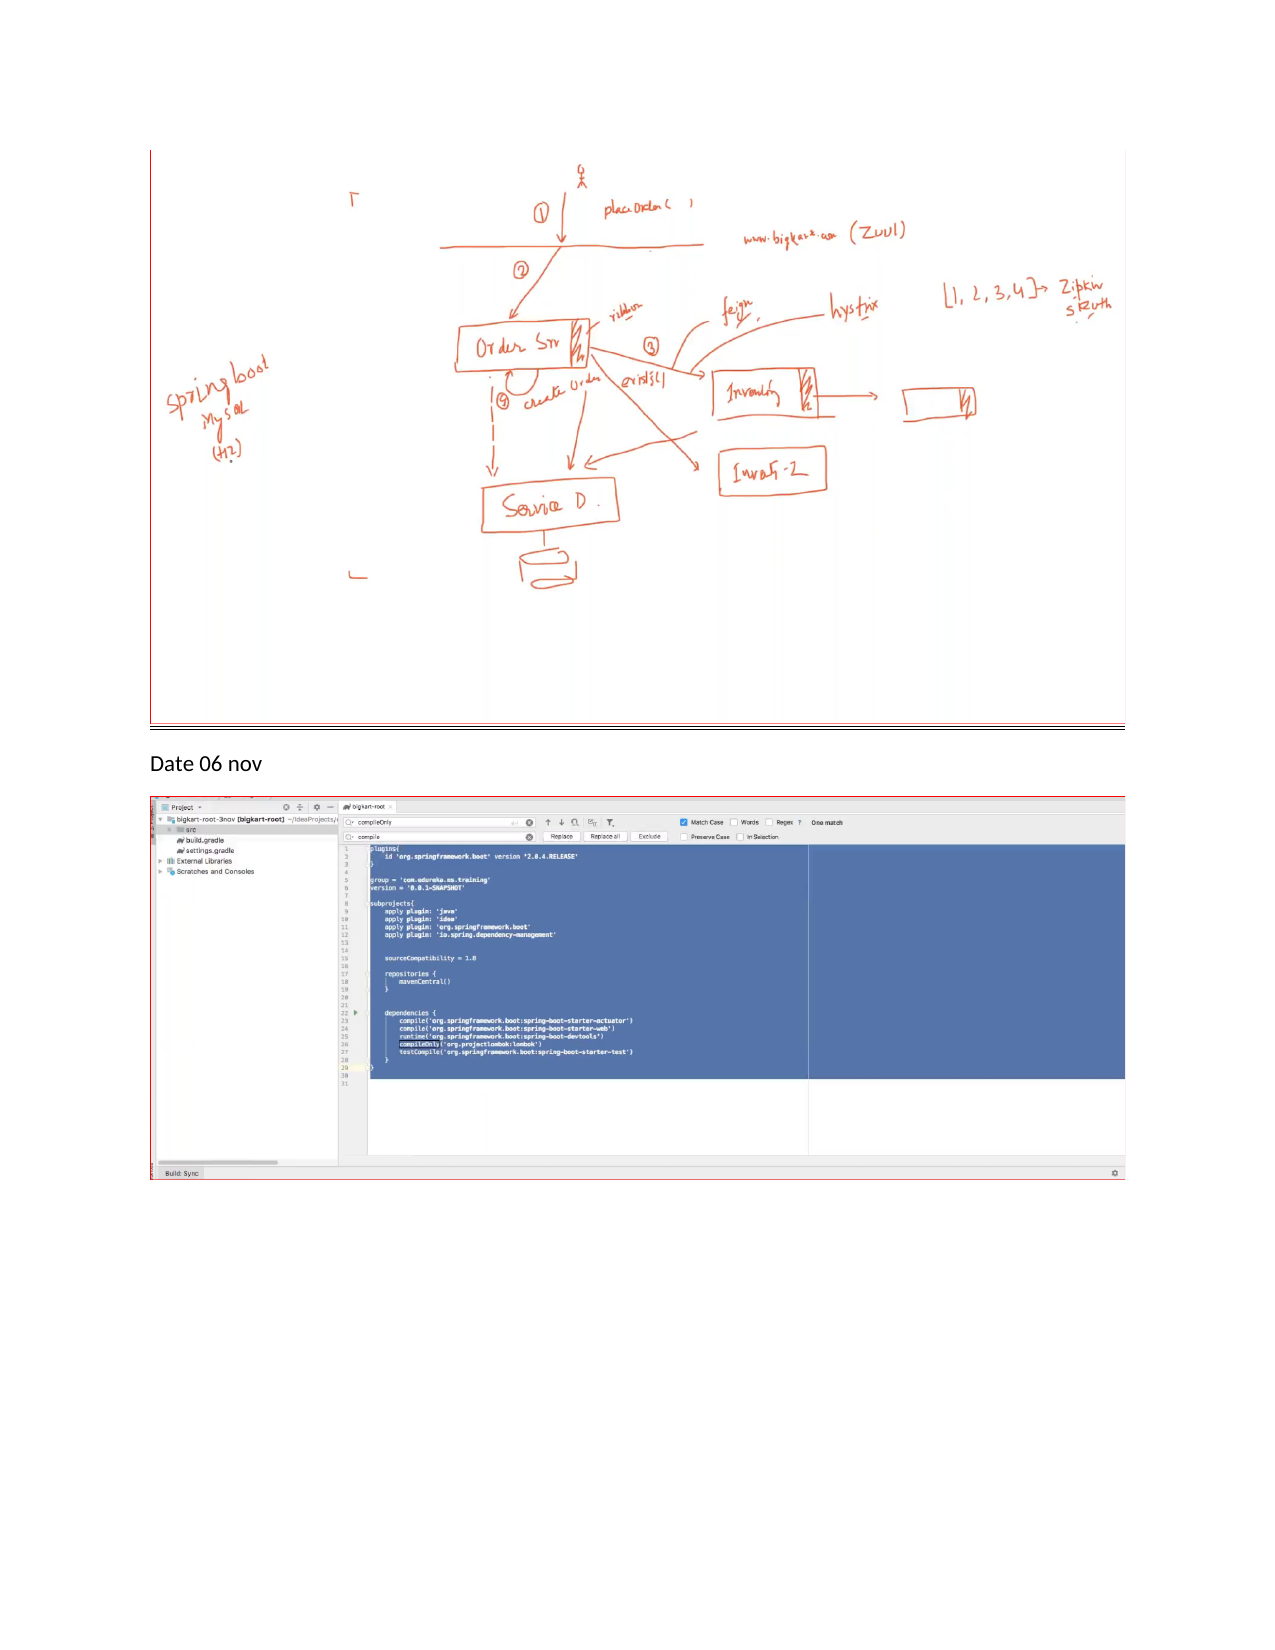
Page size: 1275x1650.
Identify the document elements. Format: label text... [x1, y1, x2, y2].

picture [150, 796, 1125, 1180]
text Date 06 nov [150, 749, 1125, 777]
picture [150, 150, 1125, 724]
